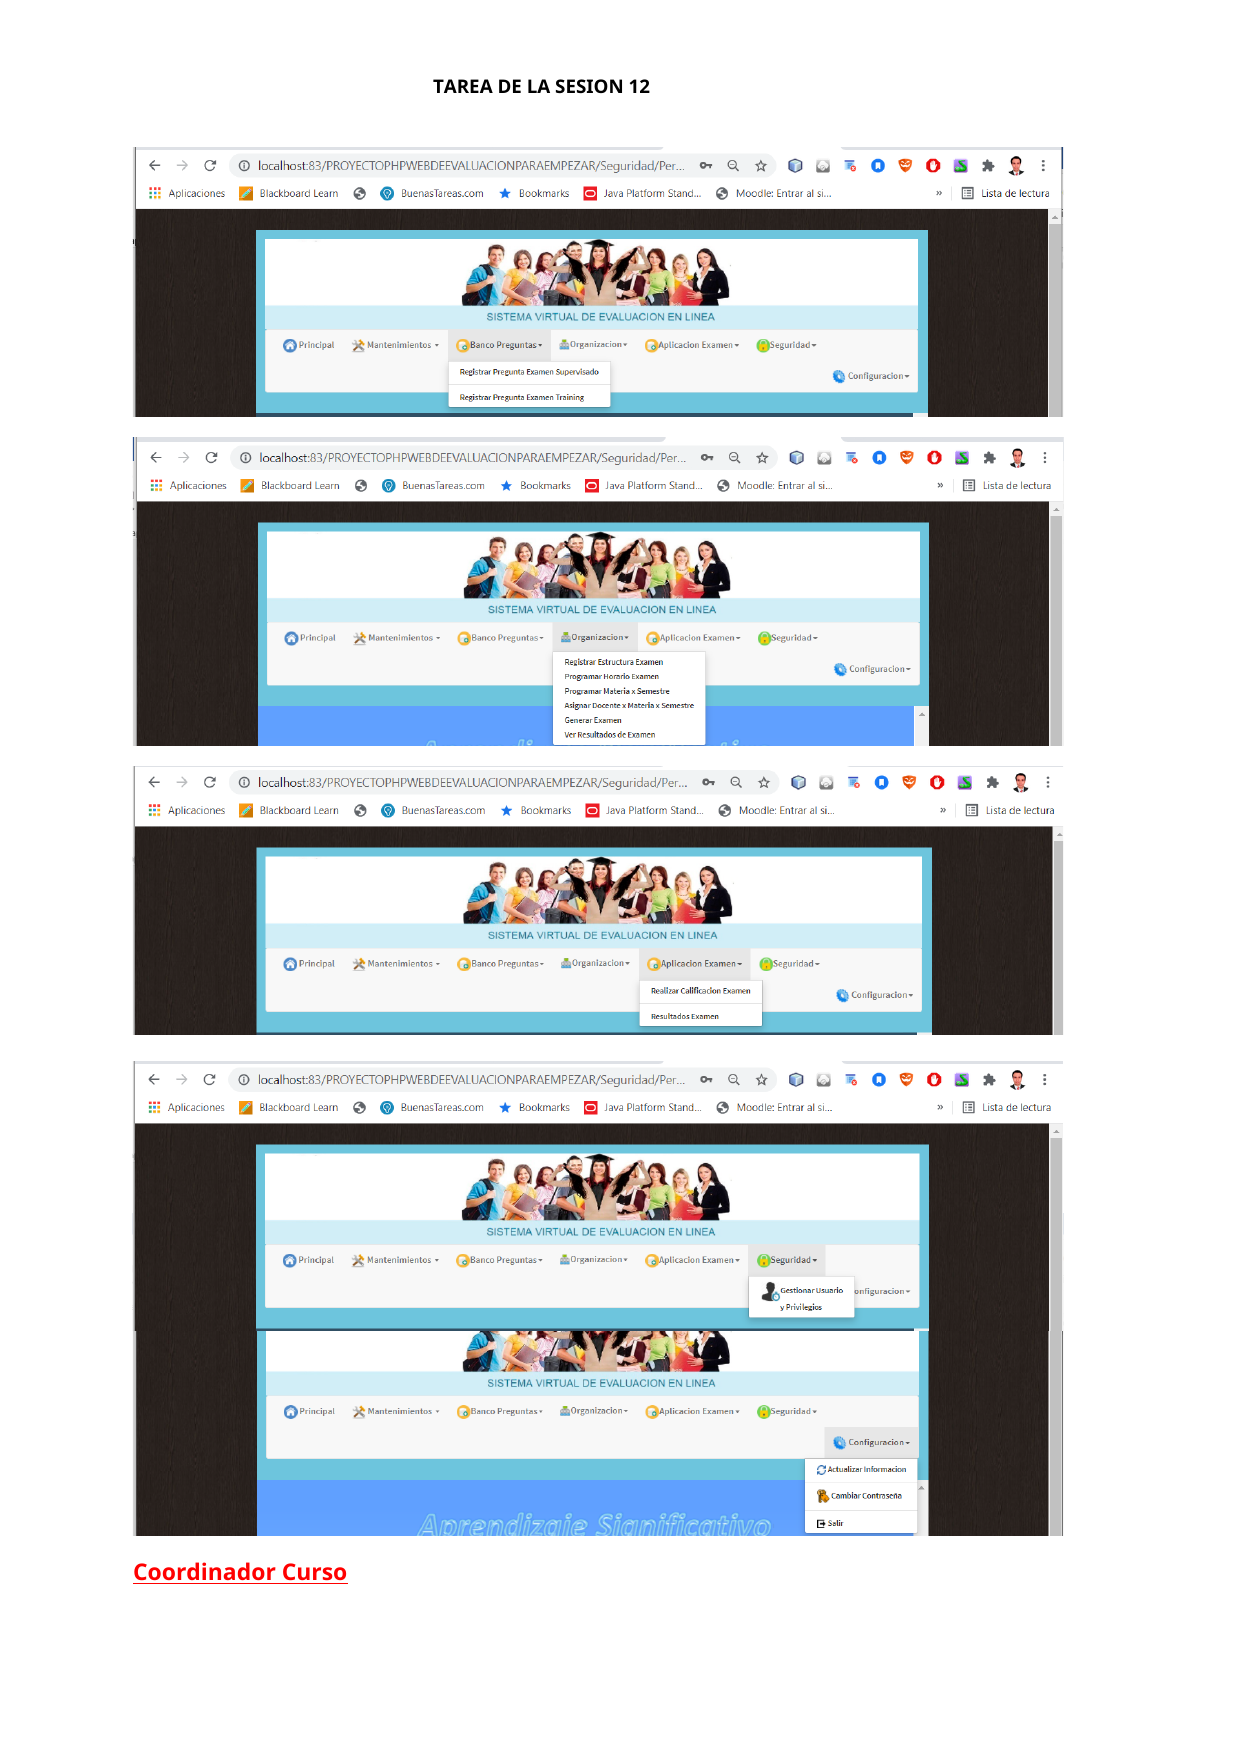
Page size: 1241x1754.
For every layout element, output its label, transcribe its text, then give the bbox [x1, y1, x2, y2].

picture [132, 147, 1064, 417]
picture [132, 766, 1064, 1035]
text Coordinador Curso [133, 1556, 1063, 1587]
picture [132, 437, 1064, 746]
picture [132, 1061, 1064, 1536]
